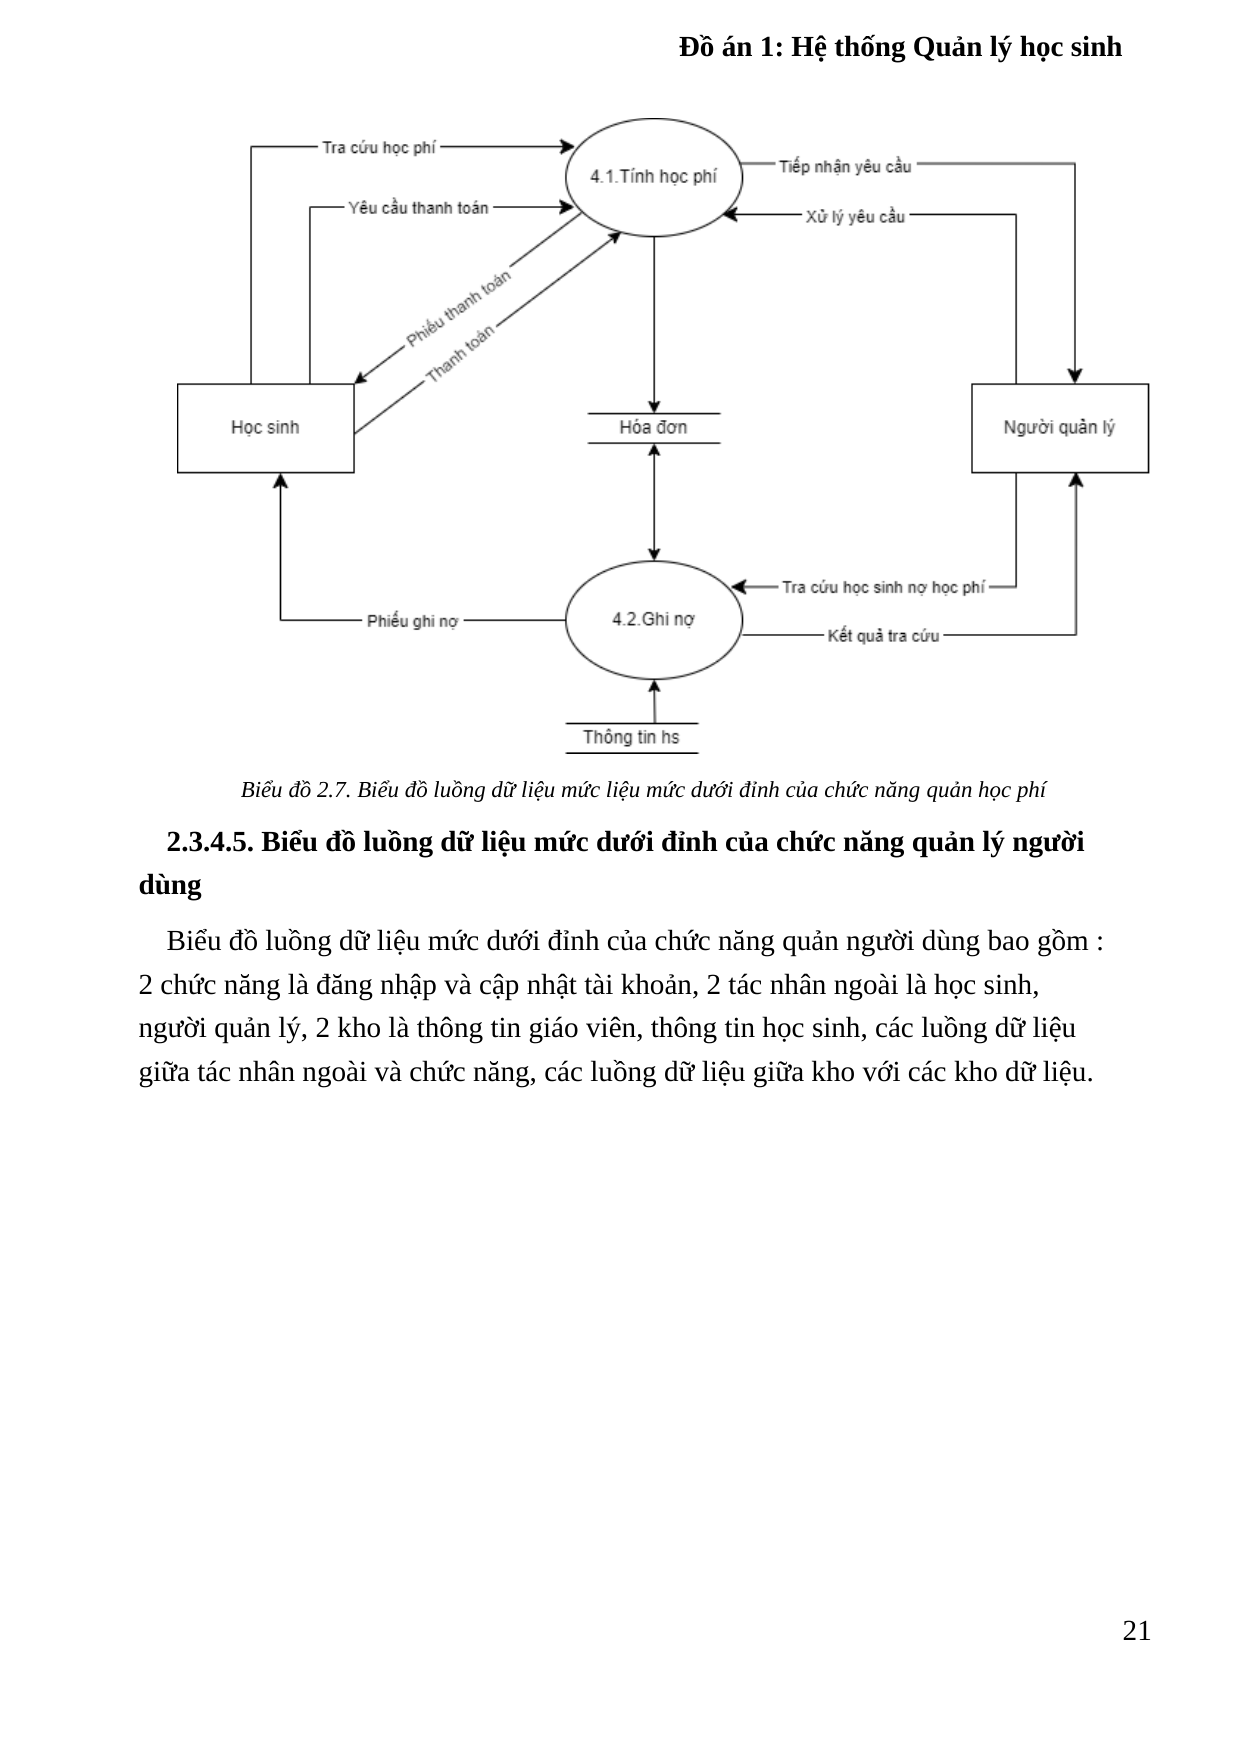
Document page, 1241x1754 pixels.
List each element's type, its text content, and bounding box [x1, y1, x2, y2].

subtitle 2.3.4.5. Biểu đồ luồng dữ liệu mức dưới đỉnh của chức năng quản lý người dùng [138, 824, 1122, 901]
text Biểu đồ 2.7. Biểu đồ luồng dữ liệu mức liệu mức dưới đỉnh của chức năng quản học phí [138, 776, 1122, 803]
picture [177, 118, 1151, 754]
text Biểu đồ luồng dữ liệu mức dưới đỉnh của chức năng quản người dùng bao gồm : 2 chức năng là đăng nhập và cập nhật tài khoản, 2 tác nhân ngoài là học sinh, người quản lý, 2 kho là thông tin giáo viên, thông tin học sinh, các luồng dữ liệu giữa tác nhân ngoài và chức năng, các luồng dữ liệu giữa kho với các kho dữ liệu. [138, 923, 1122, 1087]
